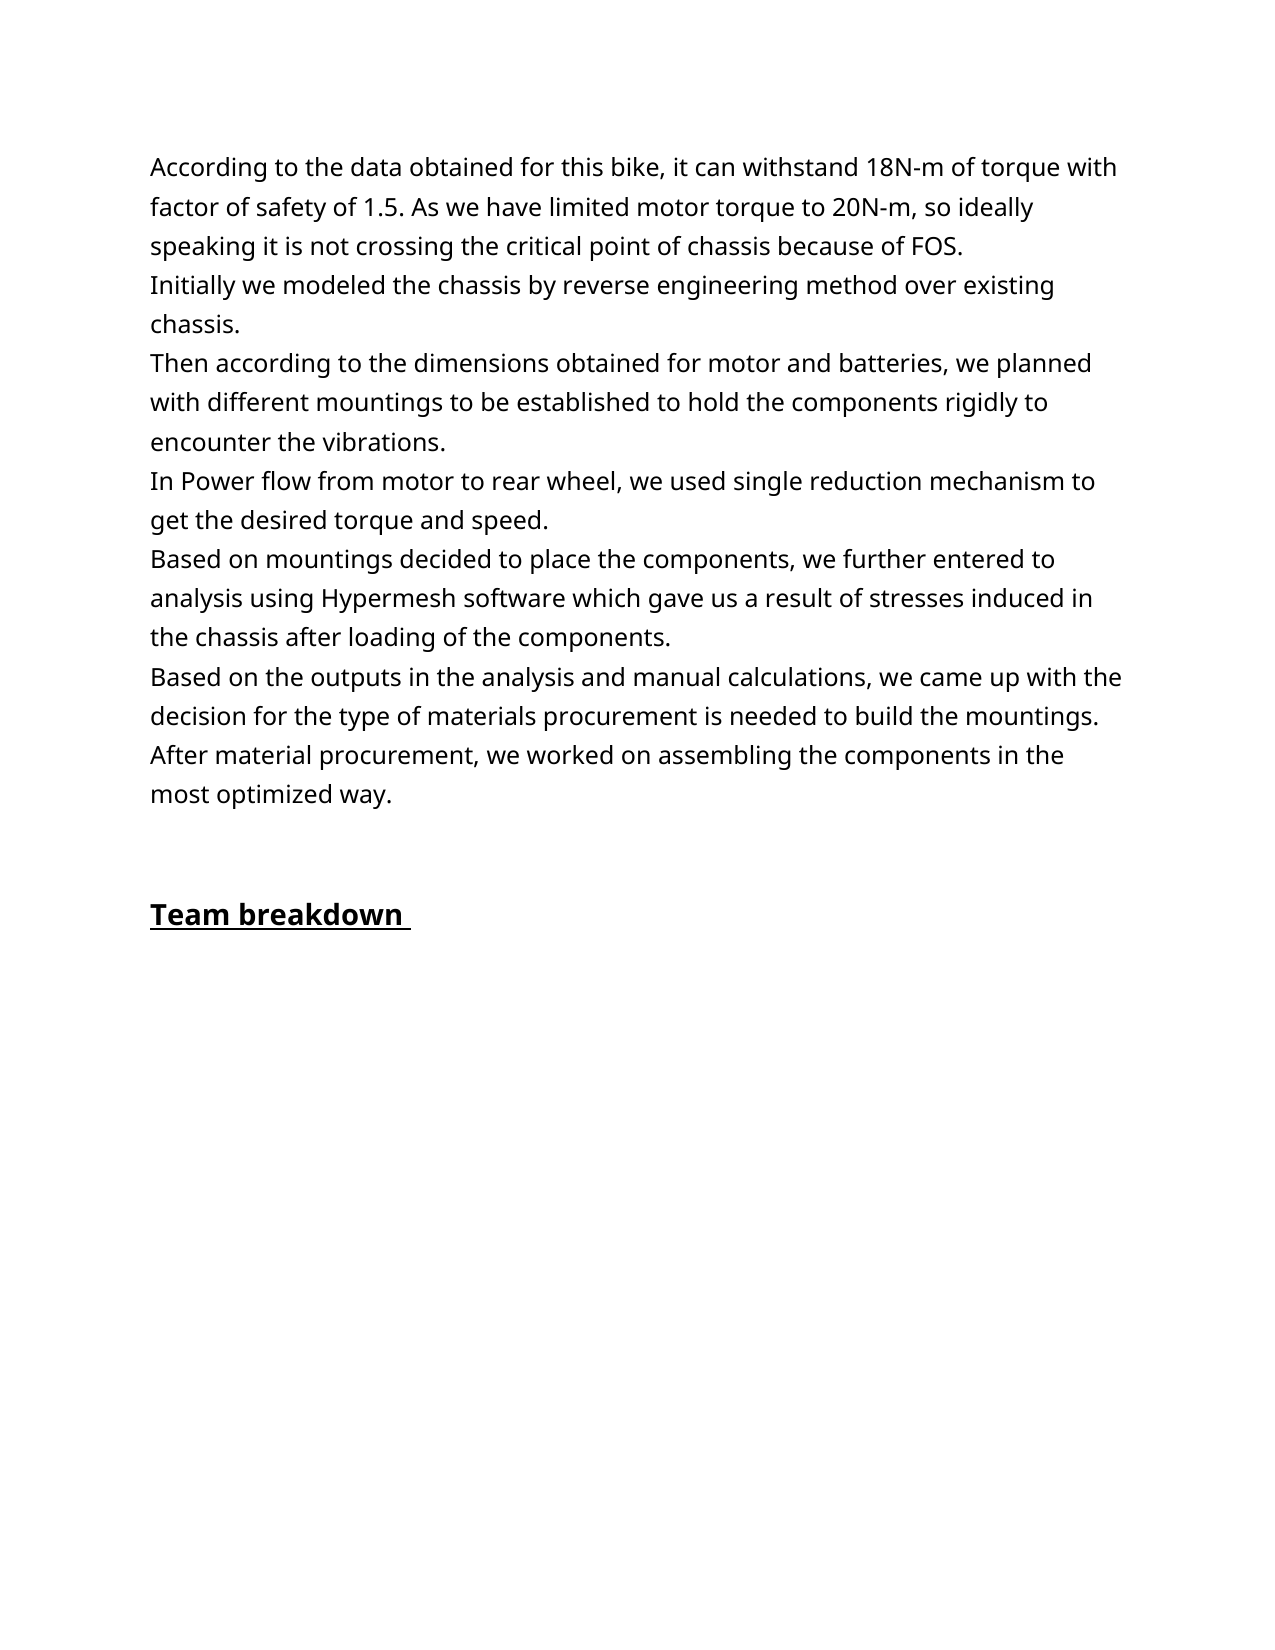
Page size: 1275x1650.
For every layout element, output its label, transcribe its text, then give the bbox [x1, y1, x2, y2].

text Initially we modeled the chassis by reverse engineering method over existing chassis. [150, 267, 1125, 341]
text According to the data obtained for this bike, it can withstand 18N-m of torque with factor of safety of 1.5. As we have limited motor torque to 20N-m, so ideally speaking it is not crossing the critical point of chassis because of FOS. [150, 150, 1125, 262]
text Based on the outputs in the analysis and manual calculations, we came up with the decision for the type of materials procurement is needed to build the mountings. [150, 659, 1125, 732]
text Team breakdown [150, 894, 1125, 934]
text In Power flow from motor to rear wheel, we used single reduction mechanism to get the desired torque and speed. [150, 463, 1125, 537]
text After material procurement, we worked on assembling the components in the most optimized way. [150, 737, 1125, 811]
text Then according to the dimensions obtained for motor and batteries, we planned with different mountings to be established to hold the components rigidly to encounter the vibrations. [150, 346, 1125, 458]
text Based on mountings decided to place the components, we further entered to analysis using Hypermesh software which gave us a result of stresses induced in the chassis after loading of the components. [150, 542, 1125, 654]
